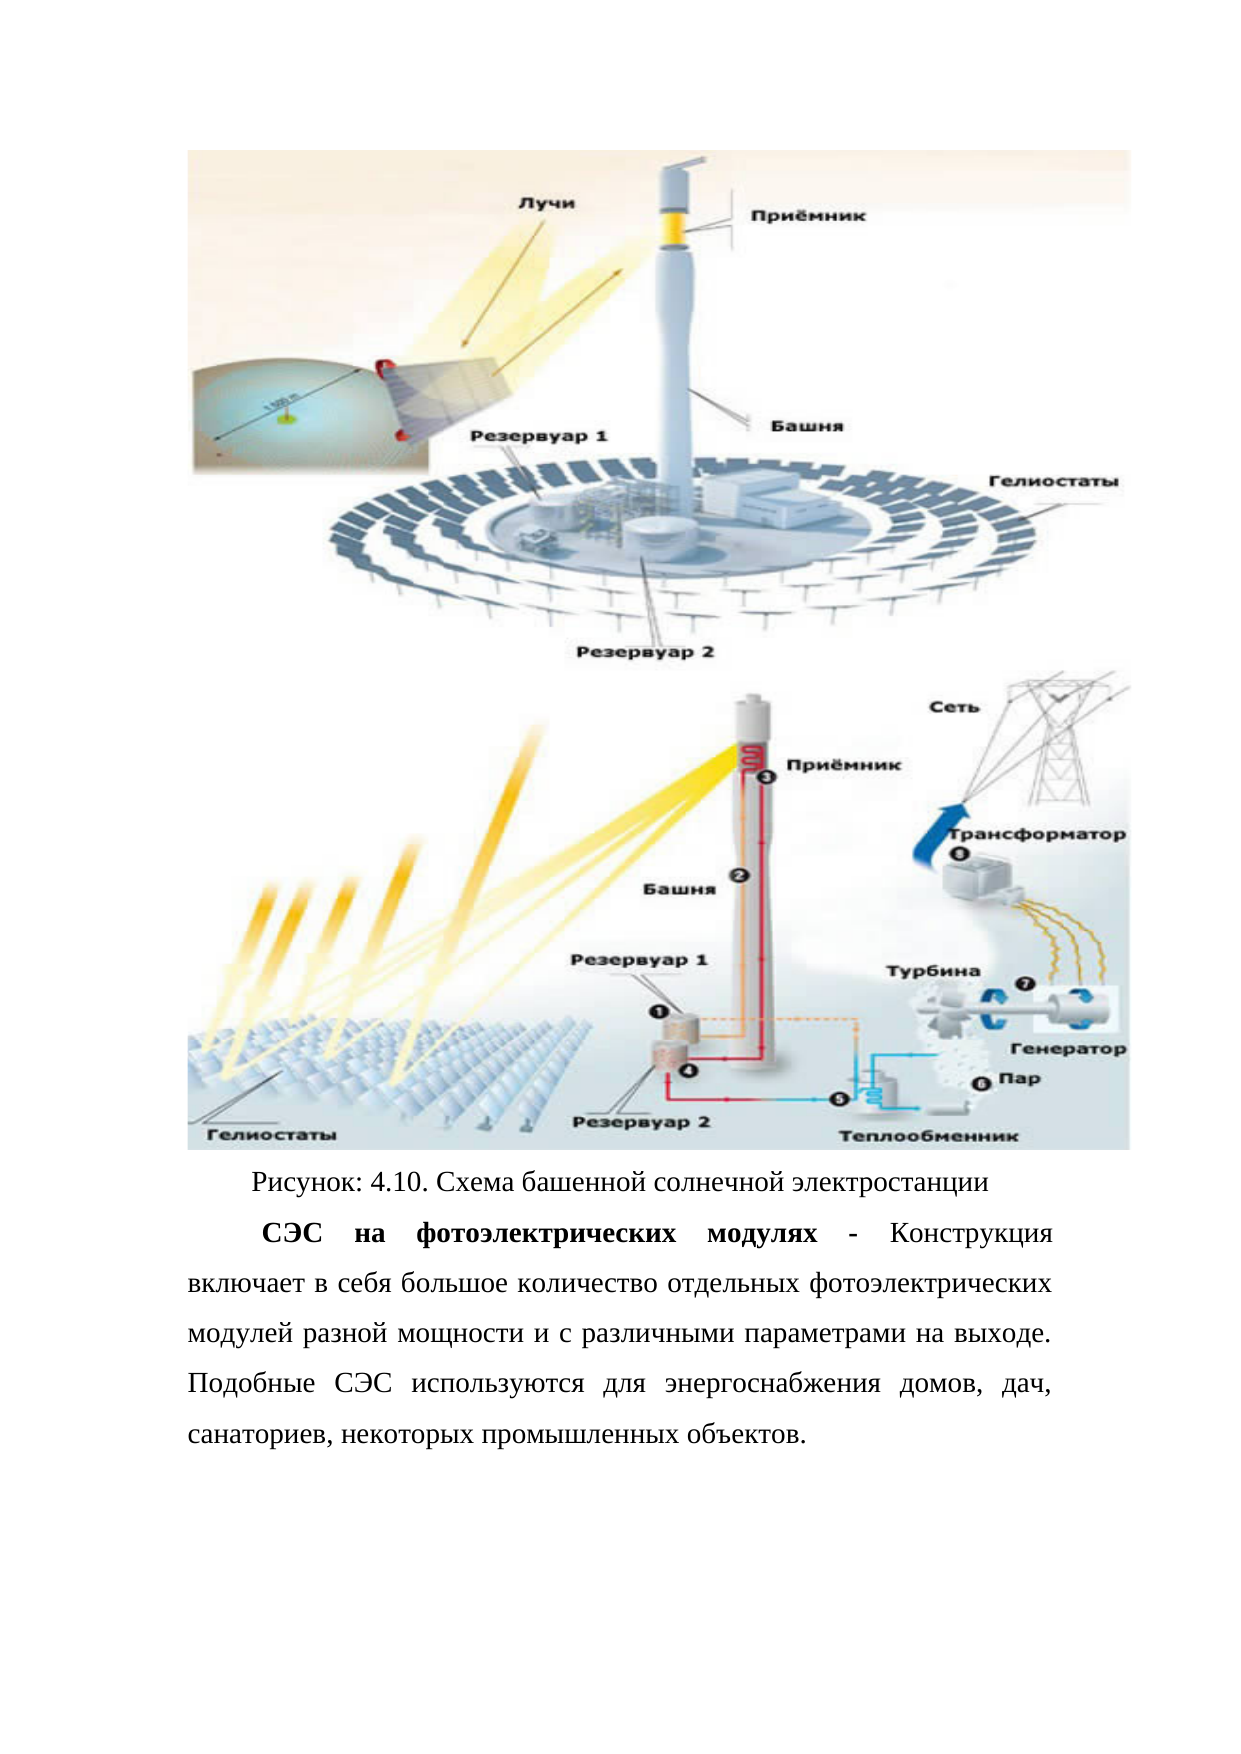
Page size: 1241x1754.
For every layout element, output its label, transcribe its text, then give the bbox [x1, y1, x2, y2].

picture [187, 150, 1132, 1150]
text Рисунок: 4.10. Схема башенной солнечной электростанции [187, 1164, 1053, 1198]
text СЭС на фотоэлектрических модулях - Конструкция включает в себя большое количество отдельных фотоэлектрических модулей разной мощности и с различными параметрами на выходе. Подобные СЭС используются для энергоснабжения домов, дач, санаториев, некоторых промышленных объектов. [187, 1215, 1053, 1449]
